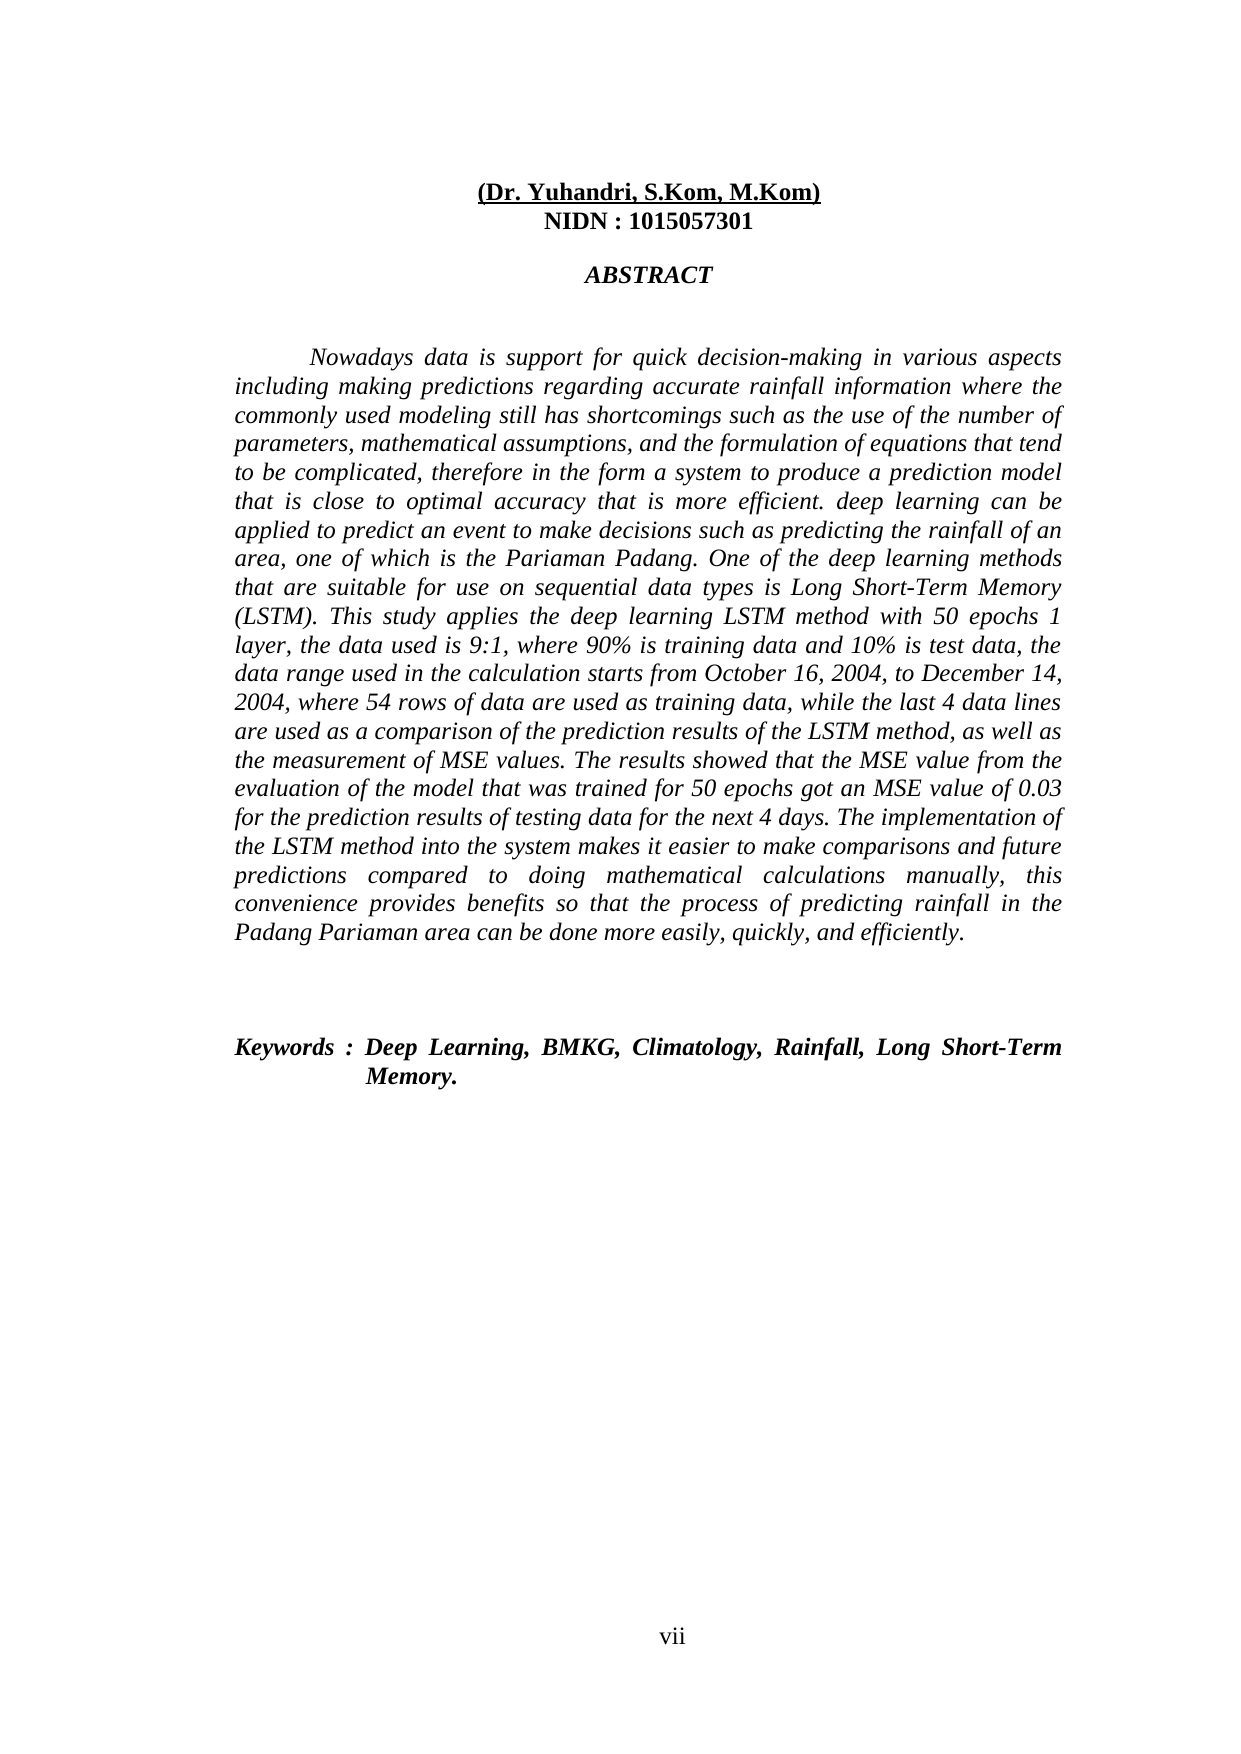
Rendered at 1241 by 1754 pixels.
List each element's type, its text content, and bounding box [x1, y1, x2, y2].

text Keywords : Deep Learning, BMKG, Climatology, Rainfall, Long Short-Term Memory. [234, 1032, 1063, 1090]
subtitle ABSTRACT [234, 260, 1063, 288]
text Nowadays data is support for quick decision-making in various aspects including making predictions regarding accurate rainfall information where the commonly used modeling still has shortcomings such as the use of the number of parameters, mathematical assumptions, and the formulation of equations that tend to be complicated, therefore in the form a system to produce a prediction model that is close to optimal accuracy that is more efficient. deep learning can be applied to predict an event to make decisions such as predicting the rainfall of an area, one of which is the Pariaman Padang. One of the deep learning methods that are suitable for use on sequential data types is Long Short-Term Memory (LSTM). This study applies the deep learning LSTM method with 50 epochs 1 layer, the data used is 9:1, where 90% is training data and 10% is test data, the data range used in the calculation starts from October 16, 2004, to December 14, 2004, where 54 rows of data are used as training data, while the last 4 data lines are used as a comparison of the prediction results of the LSTM method, as well as the measurement of MSE values. The results showed that the MSE value from the evaluation of the model that was trained for 50 epochs got an MSE value of 0.03 for the prediction results of testing data for the next 4 days. The implementation of the LSTM method into the system makes it easier to make comparisons and future predictions compared to doing mathematical calculations manually, this convenience provides benefits so that the process of predicting rainfall in the Padang Pariaman area can be done more easily, quickly, and efficiently. [234, 342, 1063, 946]
table_cell (Dr. Yuhandri, S.Kom, M.Kom) NIDN : 1015057301 [223, 177, 1074, 235]
